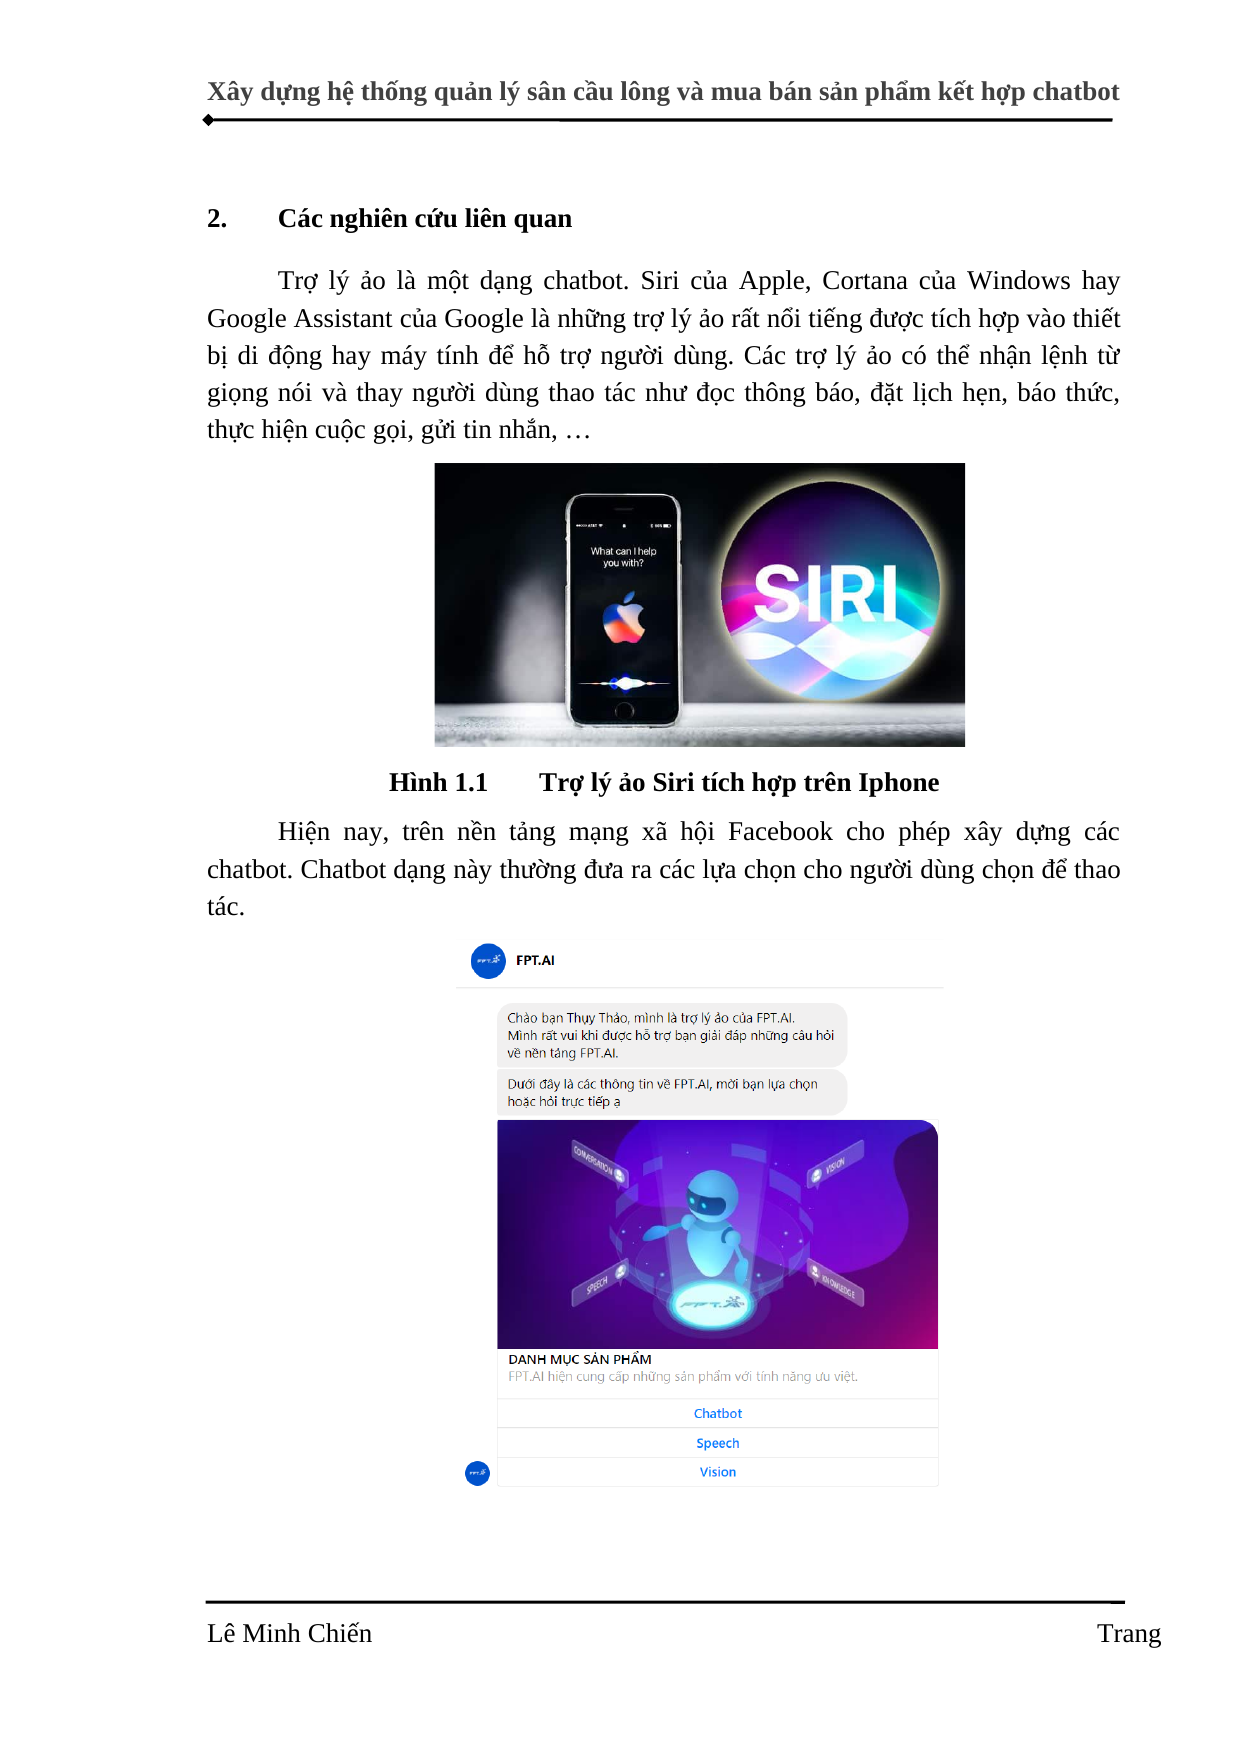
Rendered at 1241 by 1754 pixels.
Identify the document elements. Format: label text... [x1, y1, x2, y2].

text Hiện nay, trên nền tảng mạng xã hội Facebook cho phép xây dựng các chatbot. Chatbot dạng này thường đưa ra các lựa chọn cho người dùng chọn để thao tác. [207, 815, 1122, 921]
list Các nghiên cứu liên quan [207, 202, 1122, 233]
text Trợ lý ảo là một dạng chatbot. Siri của Apple, Cortana của Windows hay Google Assistant của Google là những trợ lý ảo rất nổi tiếng được tích hợp vào thiết bị di động hay máy tính để hỗ trợ người dùng. Các trợ lý ảo có thể nhận lệnh từ giọng nói và thay người dùng thao tác như đọc thông báo, đặt lịch hẹn, báo thức, thực hiện cuộc gọi, gửi tin nhắn, … [207, 264, 1122, 445]
text Trợ lý ảo Siri tích hợp trên Iphone [207, 766, 1122, 797]
picture [434, 463, 966, 747]
picture [456, 939, 944, 1498]
